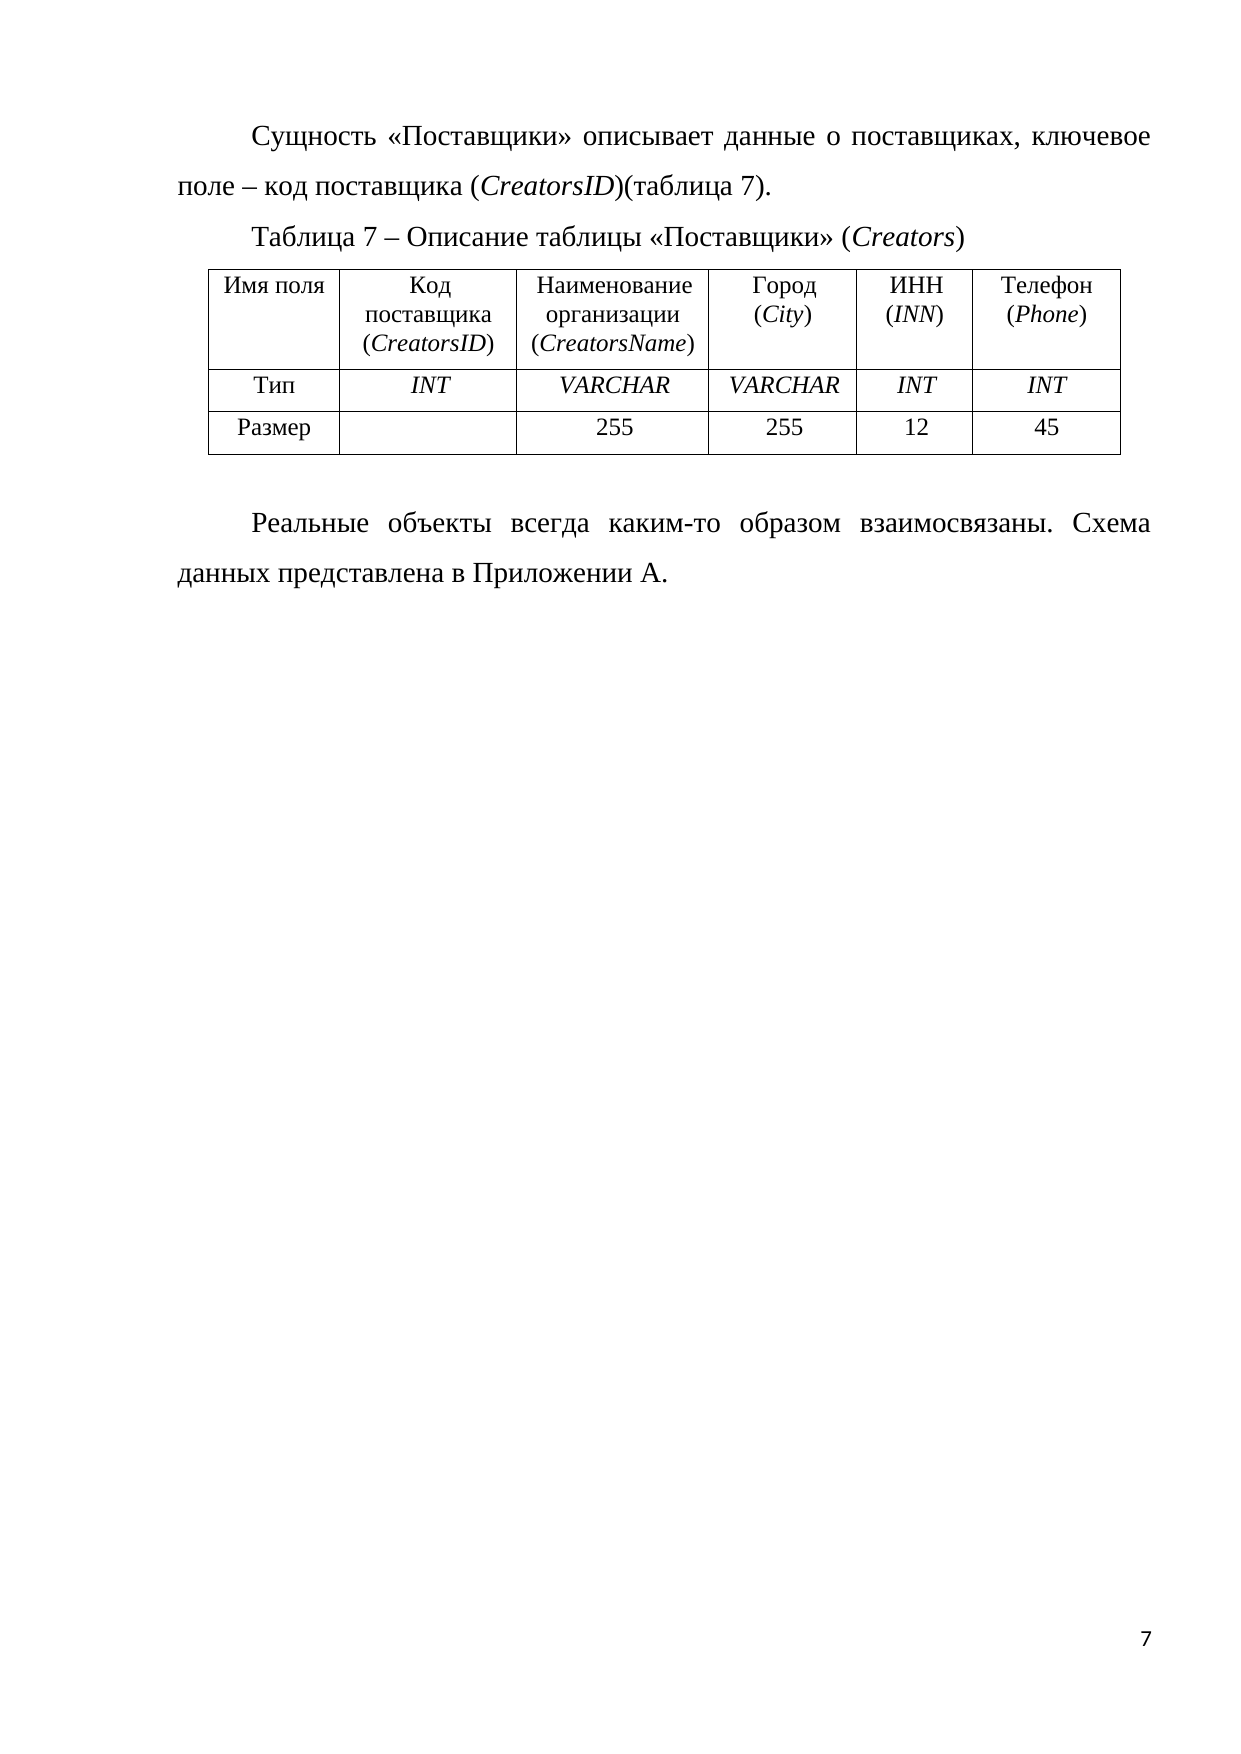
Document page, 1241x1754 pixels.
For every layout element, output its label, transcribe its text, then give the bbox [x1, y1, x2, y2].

text Реальные объекты всегда каким-то образом взаимосвязаны. Схема данных представлена в Приложении А. [177, 505, 1152, 589]
table_cell INT [857, 370, 972, 411]
table_cell VARCHAR [709, 370, 856, 411]
table_cell 45 [973, 412, 1120, 453]
table_cell Размер [209, 412, 339, 453]
table_header Телефон (Phone) [973, 270, 1120, 369]
table_cell Тип [209, 370, 339, 411]
table_cell 255 [517, 412, 708, 453]
text Таблица 7 – Описание таблицы «Поставщики» (Creators) [177, 219, 1152, 252]
table_header Имя поля [209, 270, 339, 369]
table_cell [340, 412, 516, 453]
table_cell 12 [857, 412, 972, 453]
table_cell INT [340, 370, 516, 411]
table_header ИНН (INN) [857, 270, 972, 369]
text Сущность «Поставщики» описывает данные о поставщиках, ключевое поле – код поставщика (CreatorsID)(таблица 7). [177, 118, 1152, 202]
table_header Город (City) [709, 270, 856, 369]
table_cell 255 [709, 412, 856, 453]
table_header Код поставщика (CreatorsID) [340, 270, 516, 369]
table_cell VARCHAR [517, 370, 708, 411]
table_header Наименование организации (CreatorsName) [517, 270, 708, 369]
table_cell INT [973, 370, 1120, 411]
